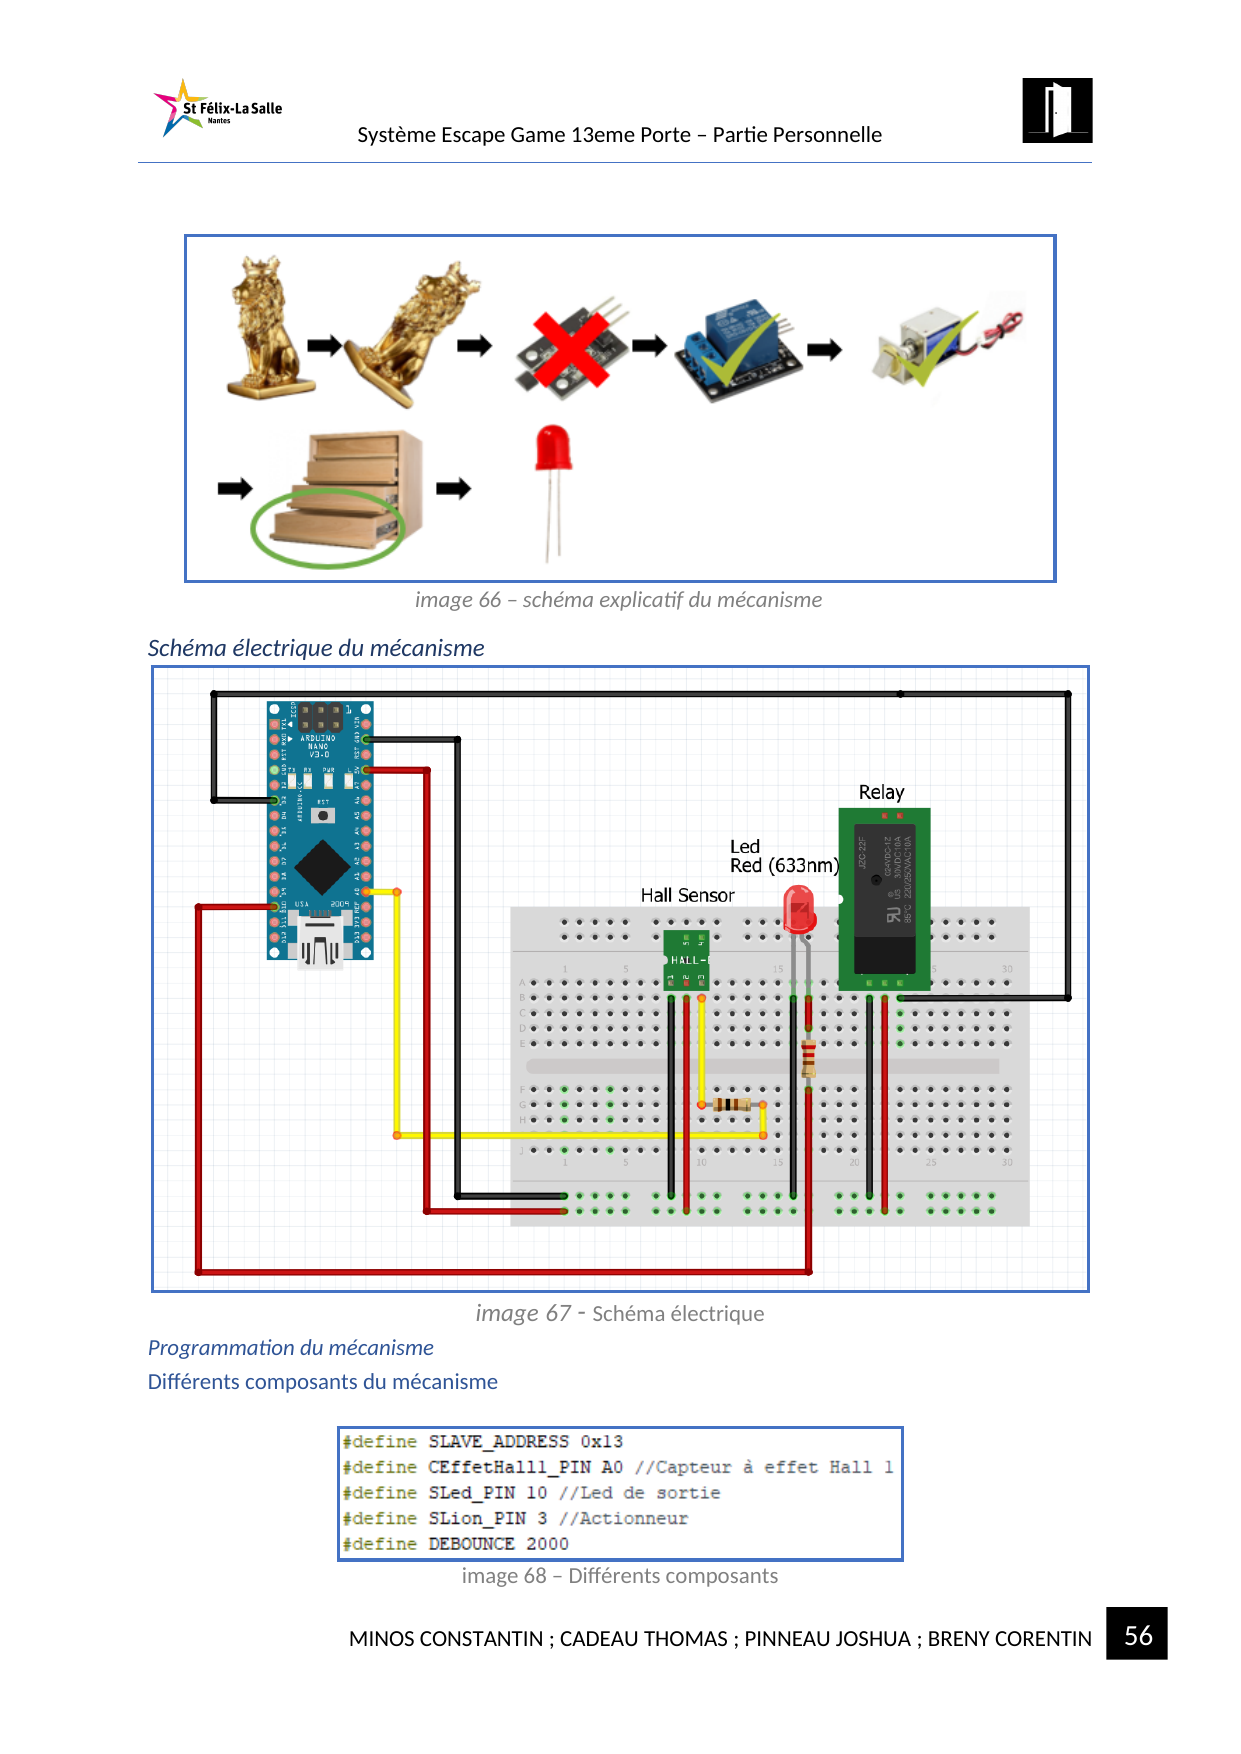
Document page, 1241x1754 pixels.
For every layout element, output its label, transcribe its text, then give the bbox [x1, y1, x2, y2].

picture [154, 668, 1087, 1290]
subtitle Différents composants du mécanisme [148, 1367, 1092, 1396]
subtitle Programmation du mécanisme [148, 1333, 1092, 1361]
picture [187, 237, 1053, 580]
subtitle Schéma électrique du mécanisme [148, 632, 1092, 663]
picture [1022, 78, 1093, 143]
picture [147, 73, 290, 142]
picture [340, 1429, 901, 1558]
